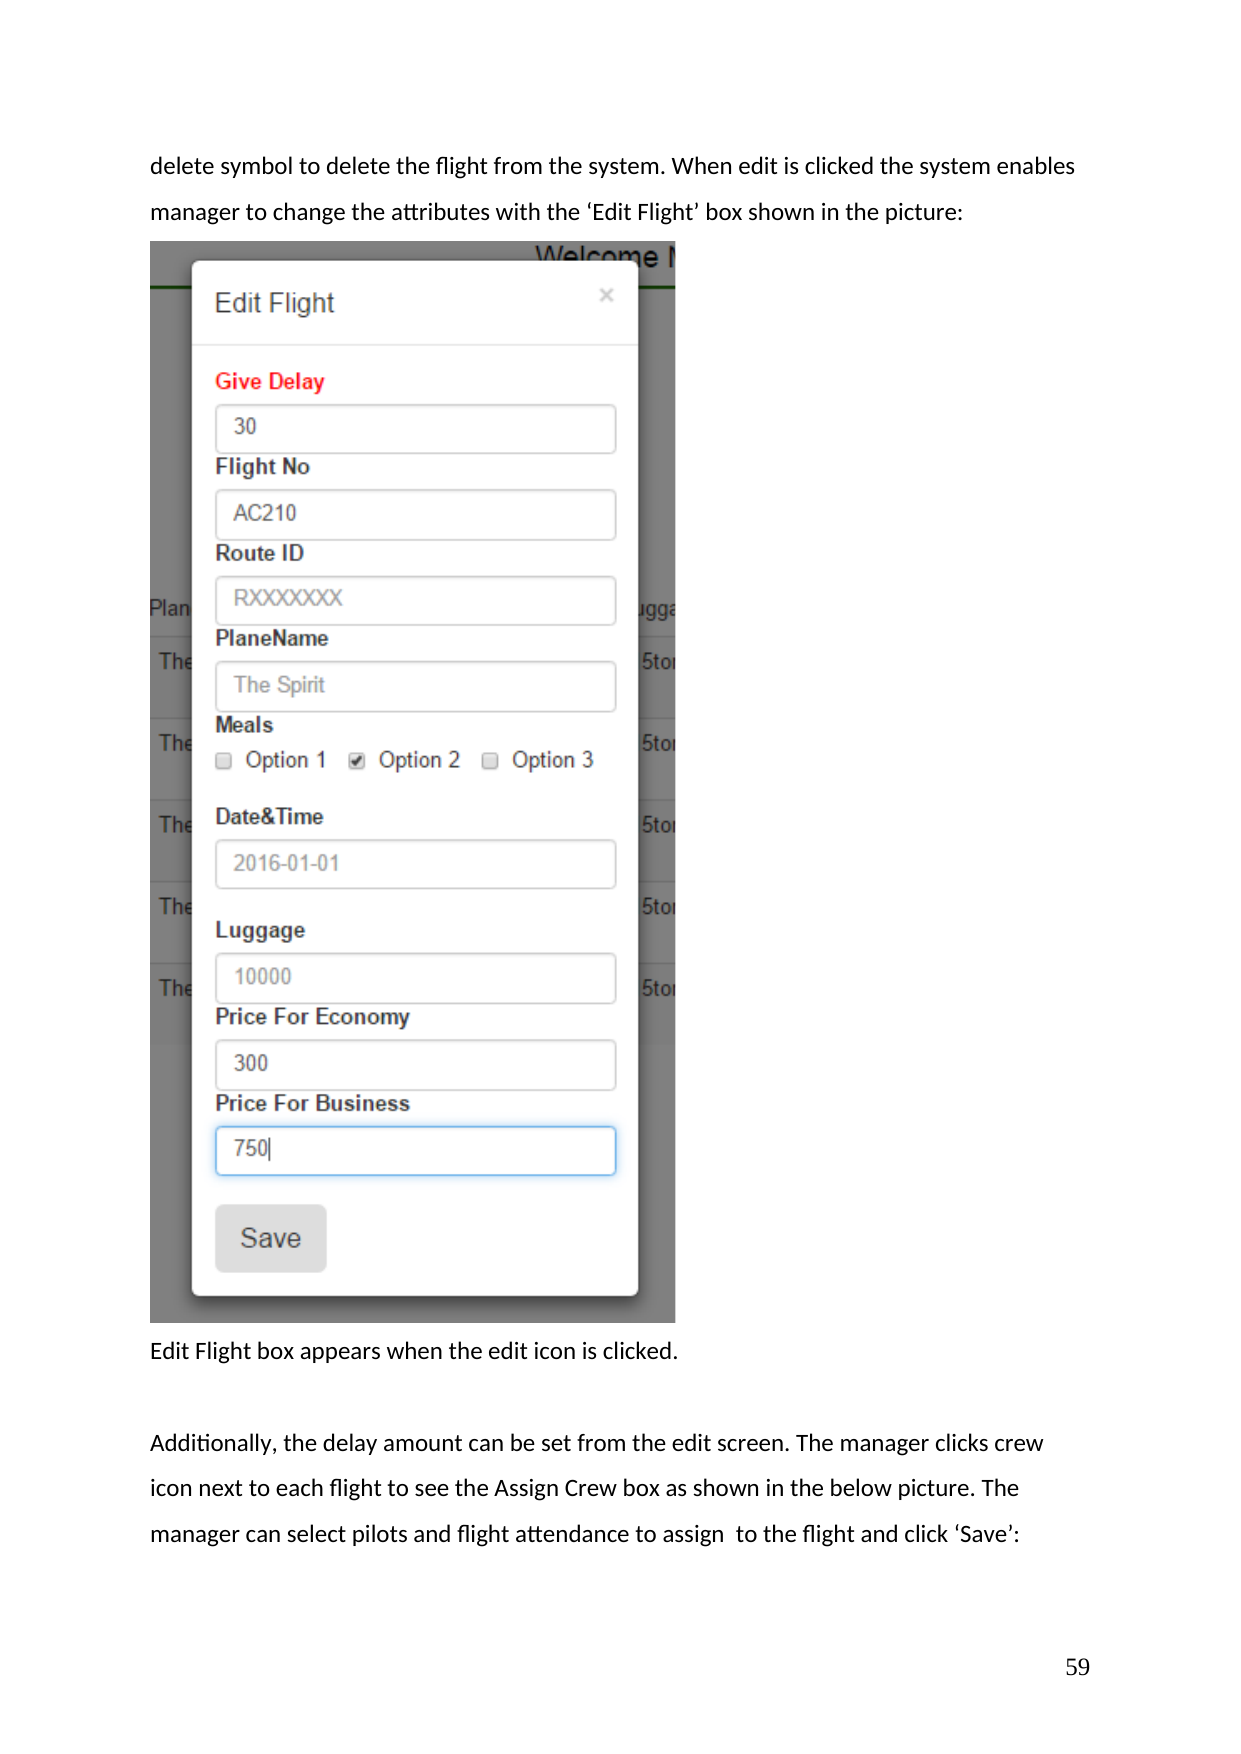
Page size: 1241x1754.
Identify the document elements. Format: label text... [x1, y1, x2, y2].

text Edit Flight box appears when the edit icon is clicked. [150, 1335, 1090, 1366]
picture [150, 241, 676, 1323]
text Additionally, the delay amount can be set from the edit screen. The manager clicks crew icon next to each flight to see the Assign Crew box as shown in the below picture. The manager can select pilots and flight attendance to assign to the flight and click ‘Save’: [150, 1427, 1090, 1549]
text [150, 150, 1090, 226]
